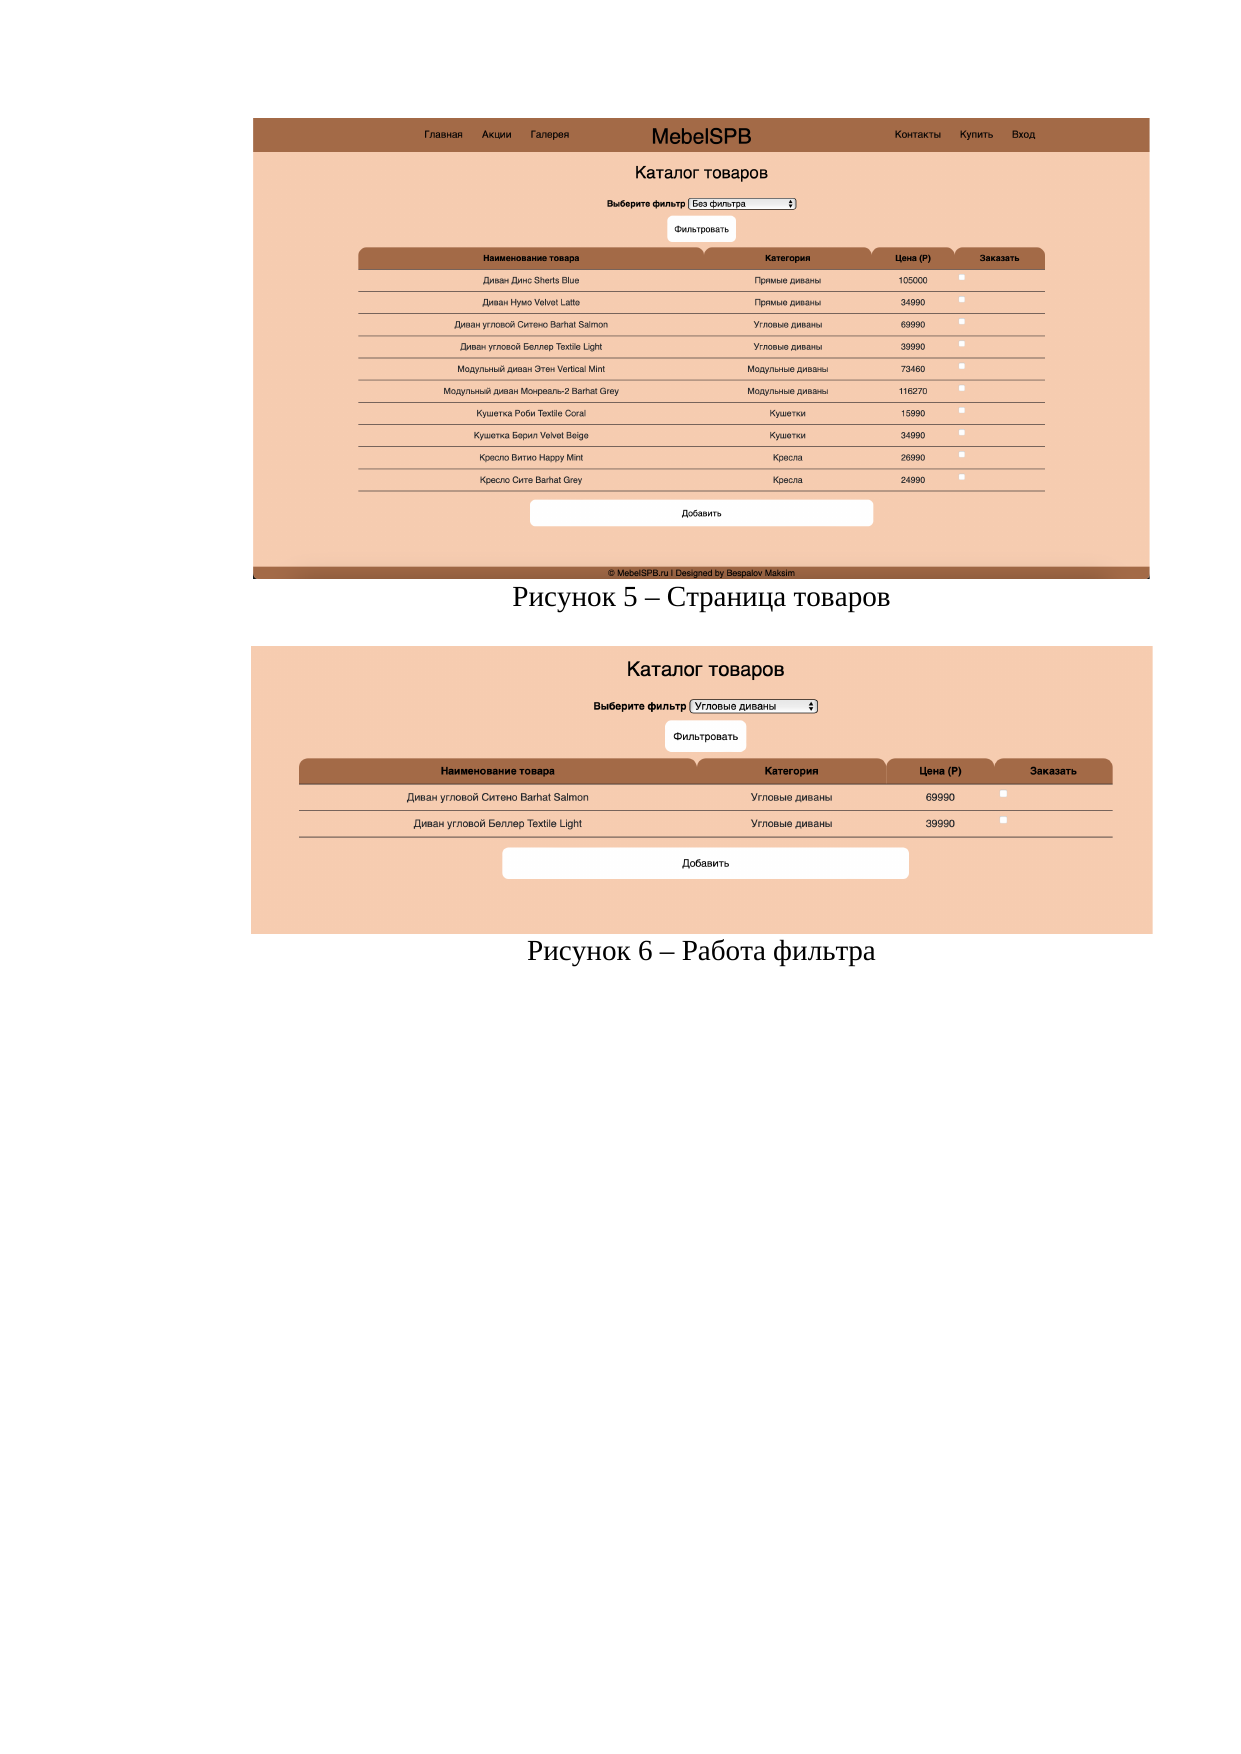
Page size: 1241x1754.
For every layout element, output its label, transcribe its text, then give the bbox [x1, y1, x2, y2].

text Рисунок 5 – Страница товаров [251, 579, 1152, 612]
text Рисунок 6 – Работа фильтра [251, 934, 1152, 967]
picture [251, 646, 1153, 934]
picture [253, 118, 1150, 579]
